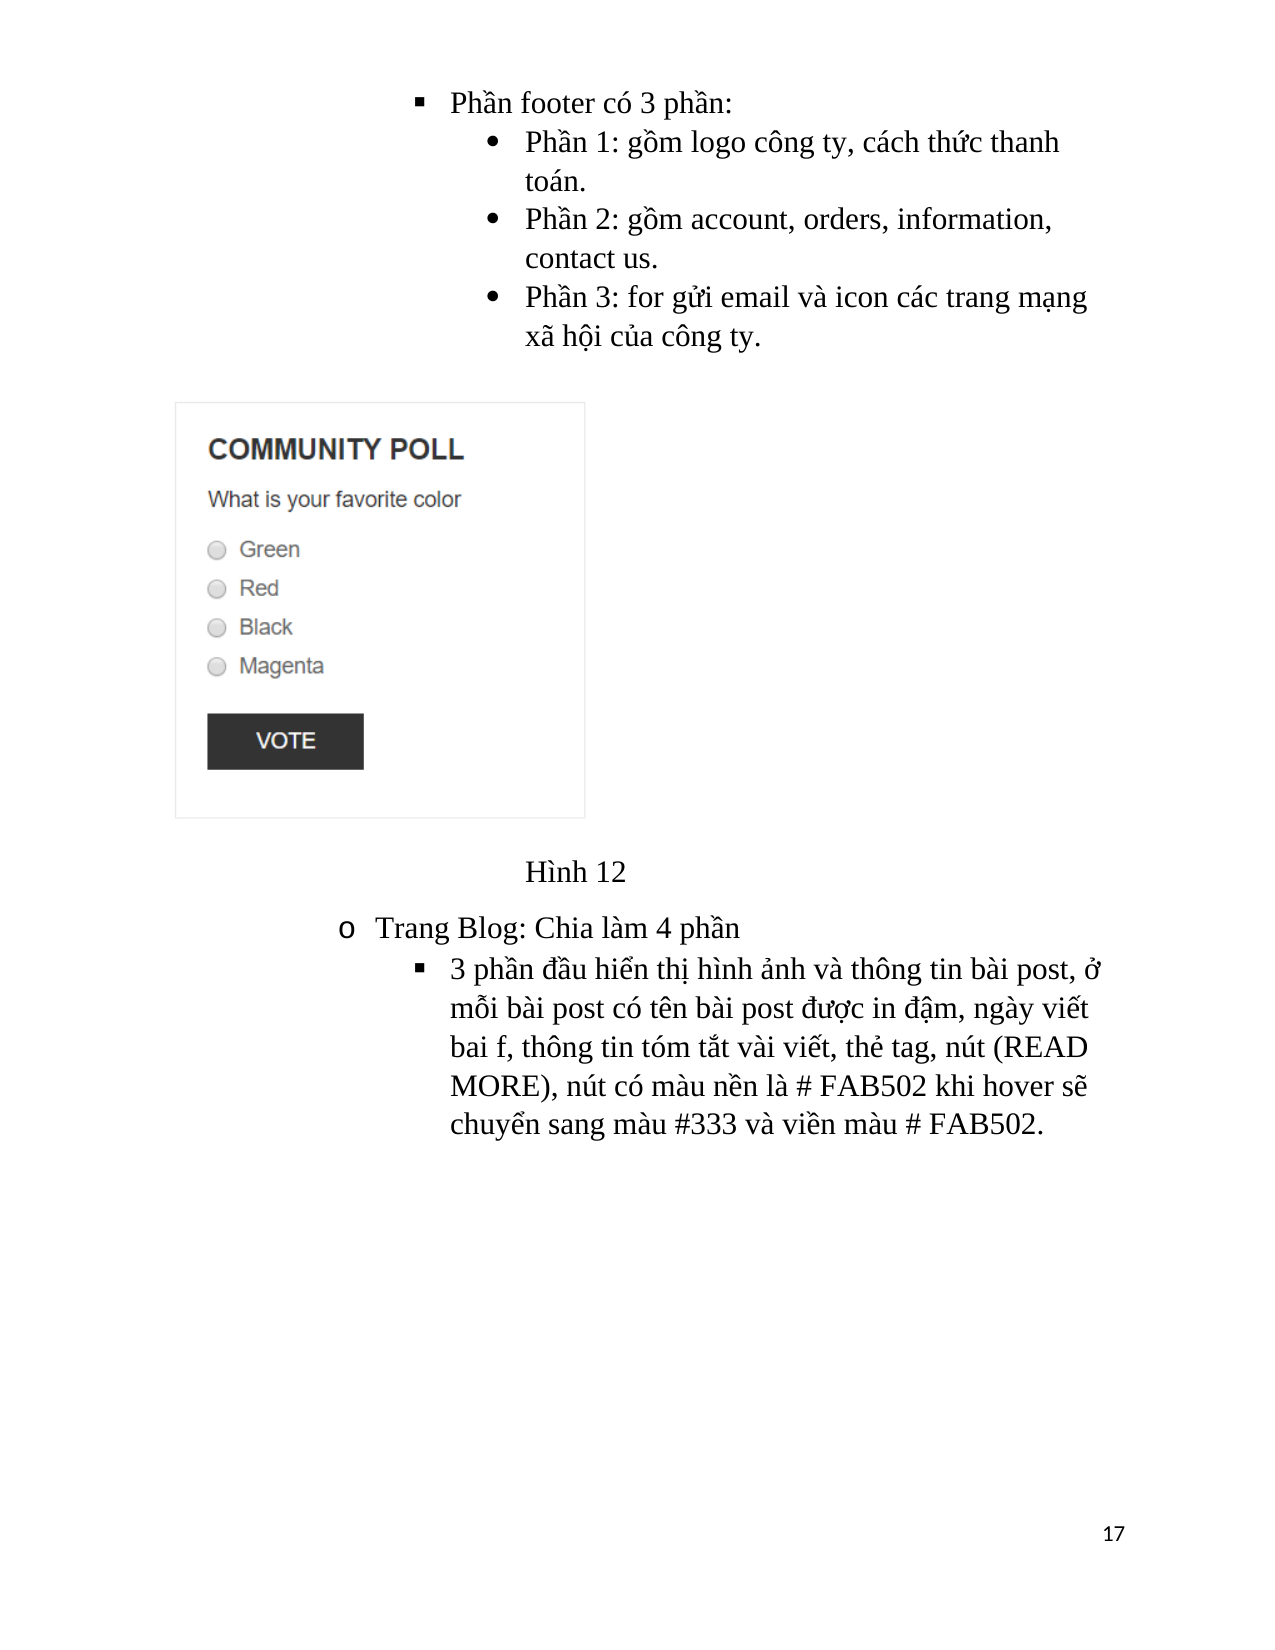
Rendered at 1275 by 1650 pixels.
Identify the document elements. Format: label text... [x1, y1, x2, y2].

list Phần footer có 3 phần: [412, 84, 1125, 120]
list Trang Blog: Chia làm 4 phần [337, 909, 1125, 948]
text Hình 12 [150, 854, 1125, 889]
list Phần 3: for gửi email và icon các trang mạng xã hội của công ty. [487, 278, 1125, 353]
picture [150, 372, 608, 835]
list Phần 1: gồm logo công ty, cách thức thanh toán. [487, 123, 1125, 198]
list 3 phần đầu hiển thị hình ảnh và thông tin bài post, ở mỗi bài post có tên bài post được in đậm, ngày viết bai f, thông tin tóm tắt vài viết, thẻ tag, nút (READ MORE), nút có màu nền là # FAB502 khi hover sẽ chuyển sang màu #333 và viền màu # FAB502. [412, 951, 1125, 1142]
list Phần 2: gồm account, orders, information, contact us. [487, 201, 1125, 275]
